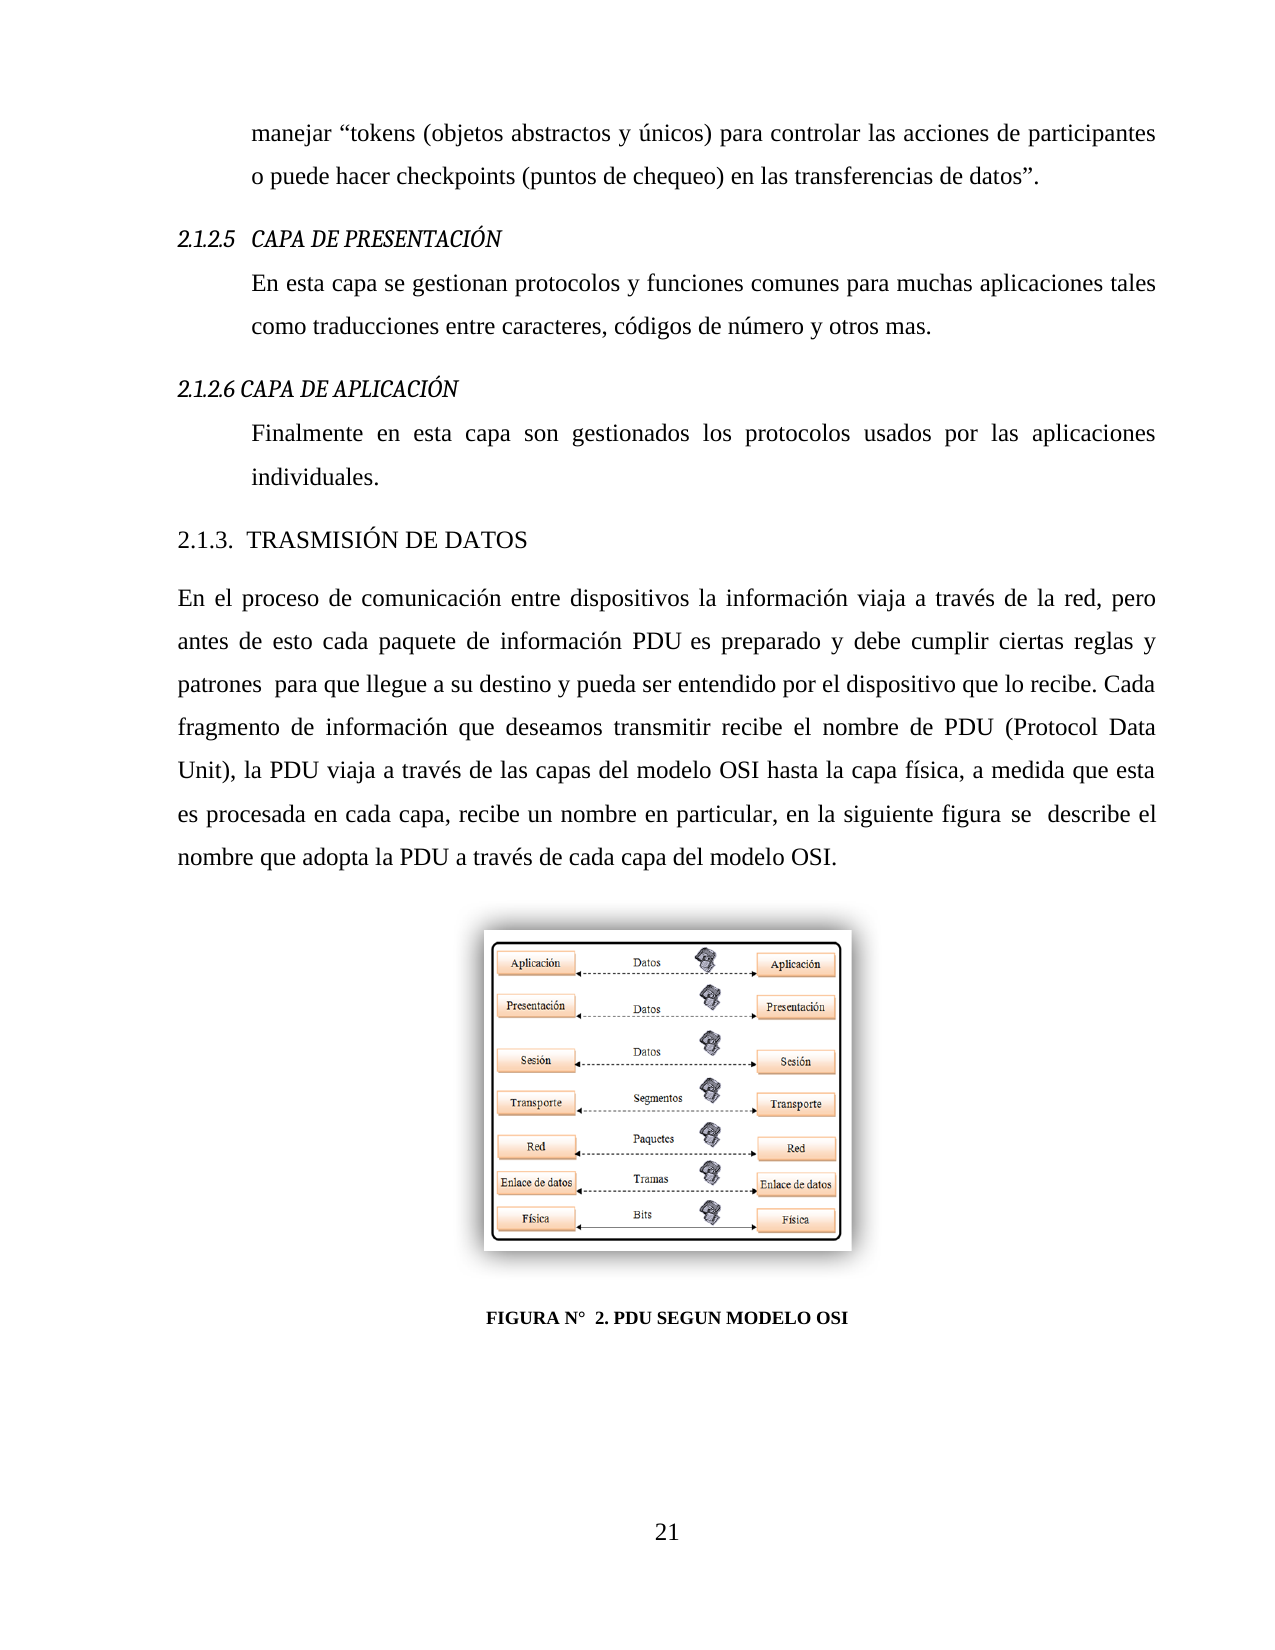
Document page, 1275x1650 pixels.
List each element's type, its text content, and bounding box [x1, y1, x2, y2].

subtitle 2.1.2.5 CAPA DE PRESENTACIÓN [177, 225, 1157, 254]
text En el proceso de comunicación entre dispositivos la información viaja a través de la red, pero antes de esto cada paquete de información PDU es preparado y debe cumplir ciertas reglas y patrones para que llegue a su destino y pueda ser entendido por el dispositivo que lo recibe. Cada fragmento de información que deseamos transmitir recibe el nombre de PDU (Protocol Data Unit), la PDU viaja a través de las capas del modelo OSI hasta la capa física, a medida que esta es procesada en cada capa, recibe un nombre en particular, en la siguiente figura se describe el nombre que adopta la PDU a través de cada capa del modelo OSI. [177, 583, 1157, 871]
picture [484, 930, 852, 1251]
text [251, 118, 1157, 190]
subtitle 2.1.2.6 CAPA DE APLICACIÓN [177, 375, 1157, 404]
text Finalmente en esta capa son gestionados los protocolos usados por las aplicaciones individuales. [251, 418, 1157, 490]
subtitle 2.1.3. TRASMISIÓN DE DATOS [177, 526, 1157, 554]
text En esta capa se gestionan protocolos y funciones comunes para muchas aplicaciones tales como traducciones entre caracteres, códigos de número y otros mas. [251, 268, 1157, 340]
